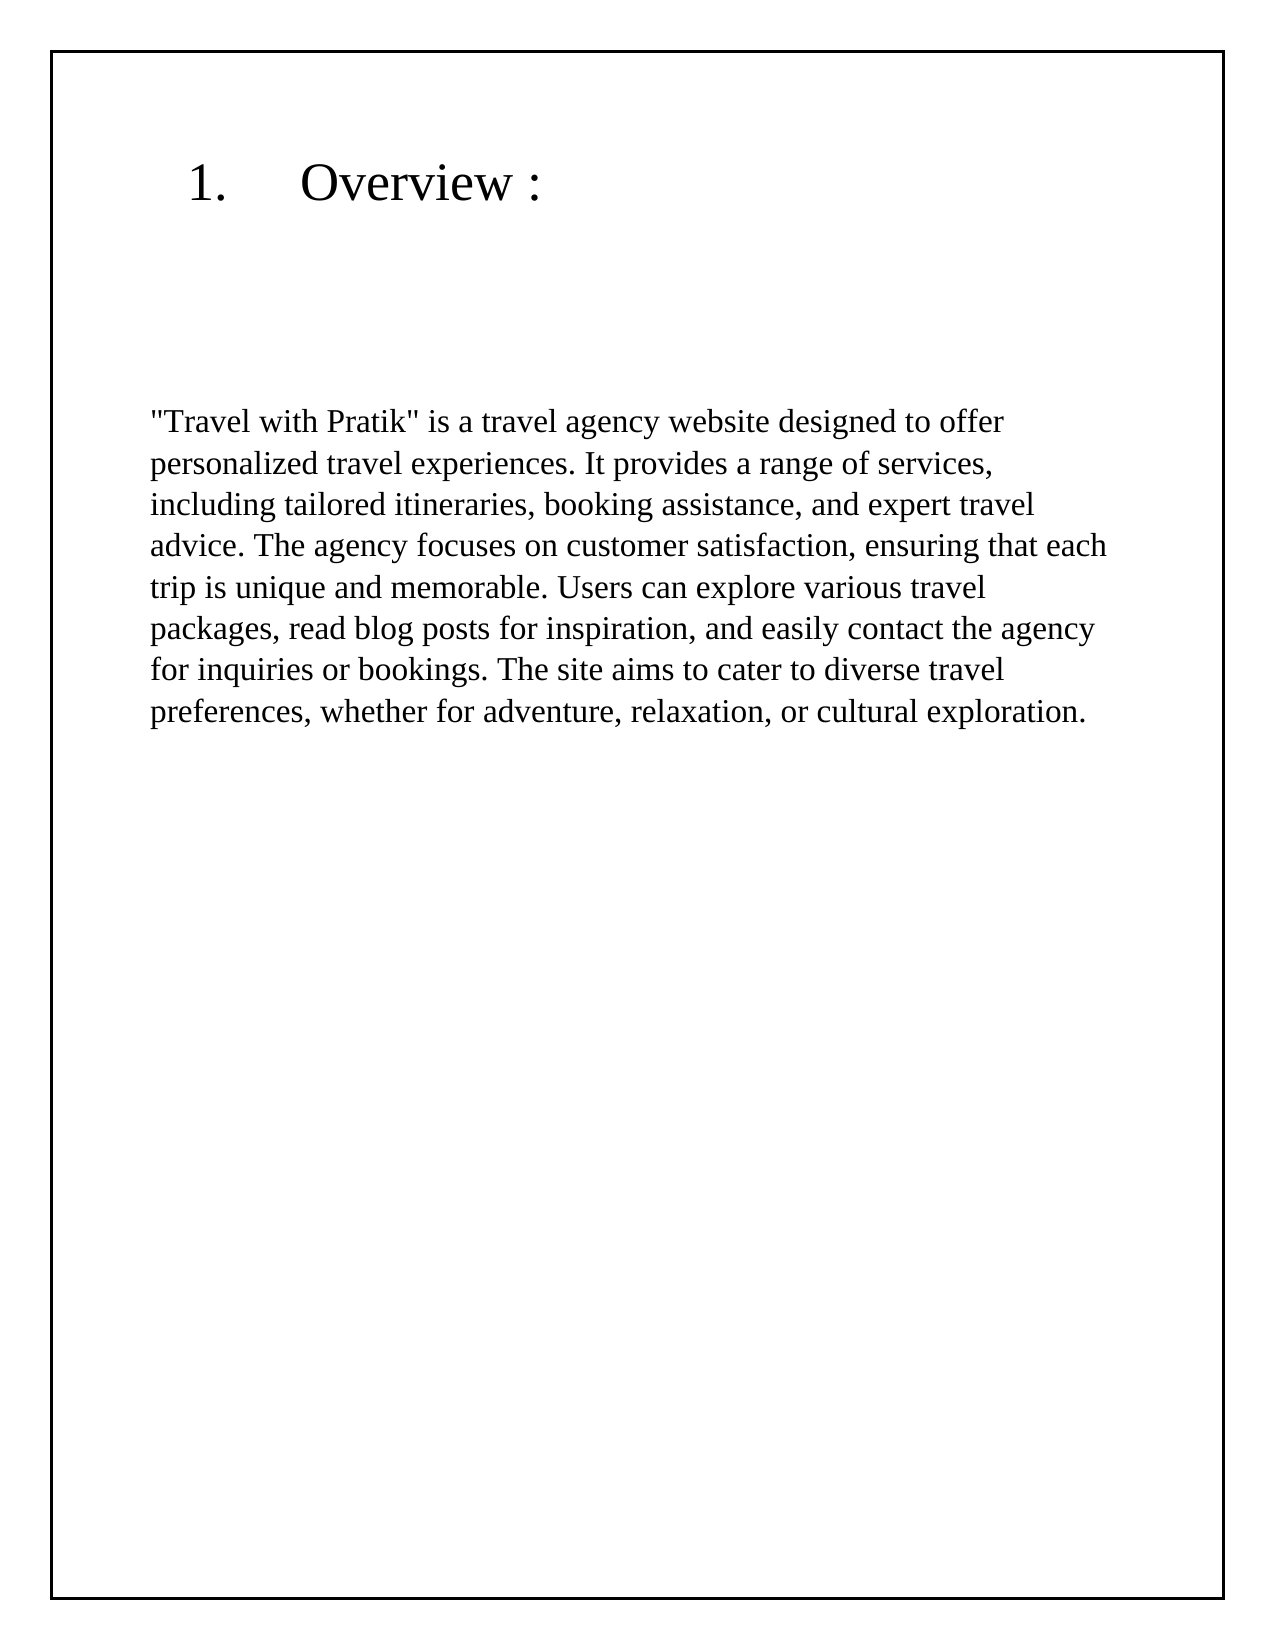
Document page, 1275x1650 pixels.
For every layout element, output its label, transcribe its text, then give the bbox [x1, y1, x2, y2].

list Overview : [187, 150, 1125, 212]
text "Travel with Pratik" is a travel agency website designed to offer personalized travel experiences. It provides a range of services, including tailored itineraries, booking assistance, and expert travel advice. The agency focuses on customer satisfaction, ensuring that each trip is unique and memorable. Users can explore various travel packages, read blog posts for inspiration, and easily contact the agency for inquiries or bookings. The site aims to cater to diverse travel preferences, whether for adventure, relaxation, or cultural exploration. [150, 402, 1125, 729]
